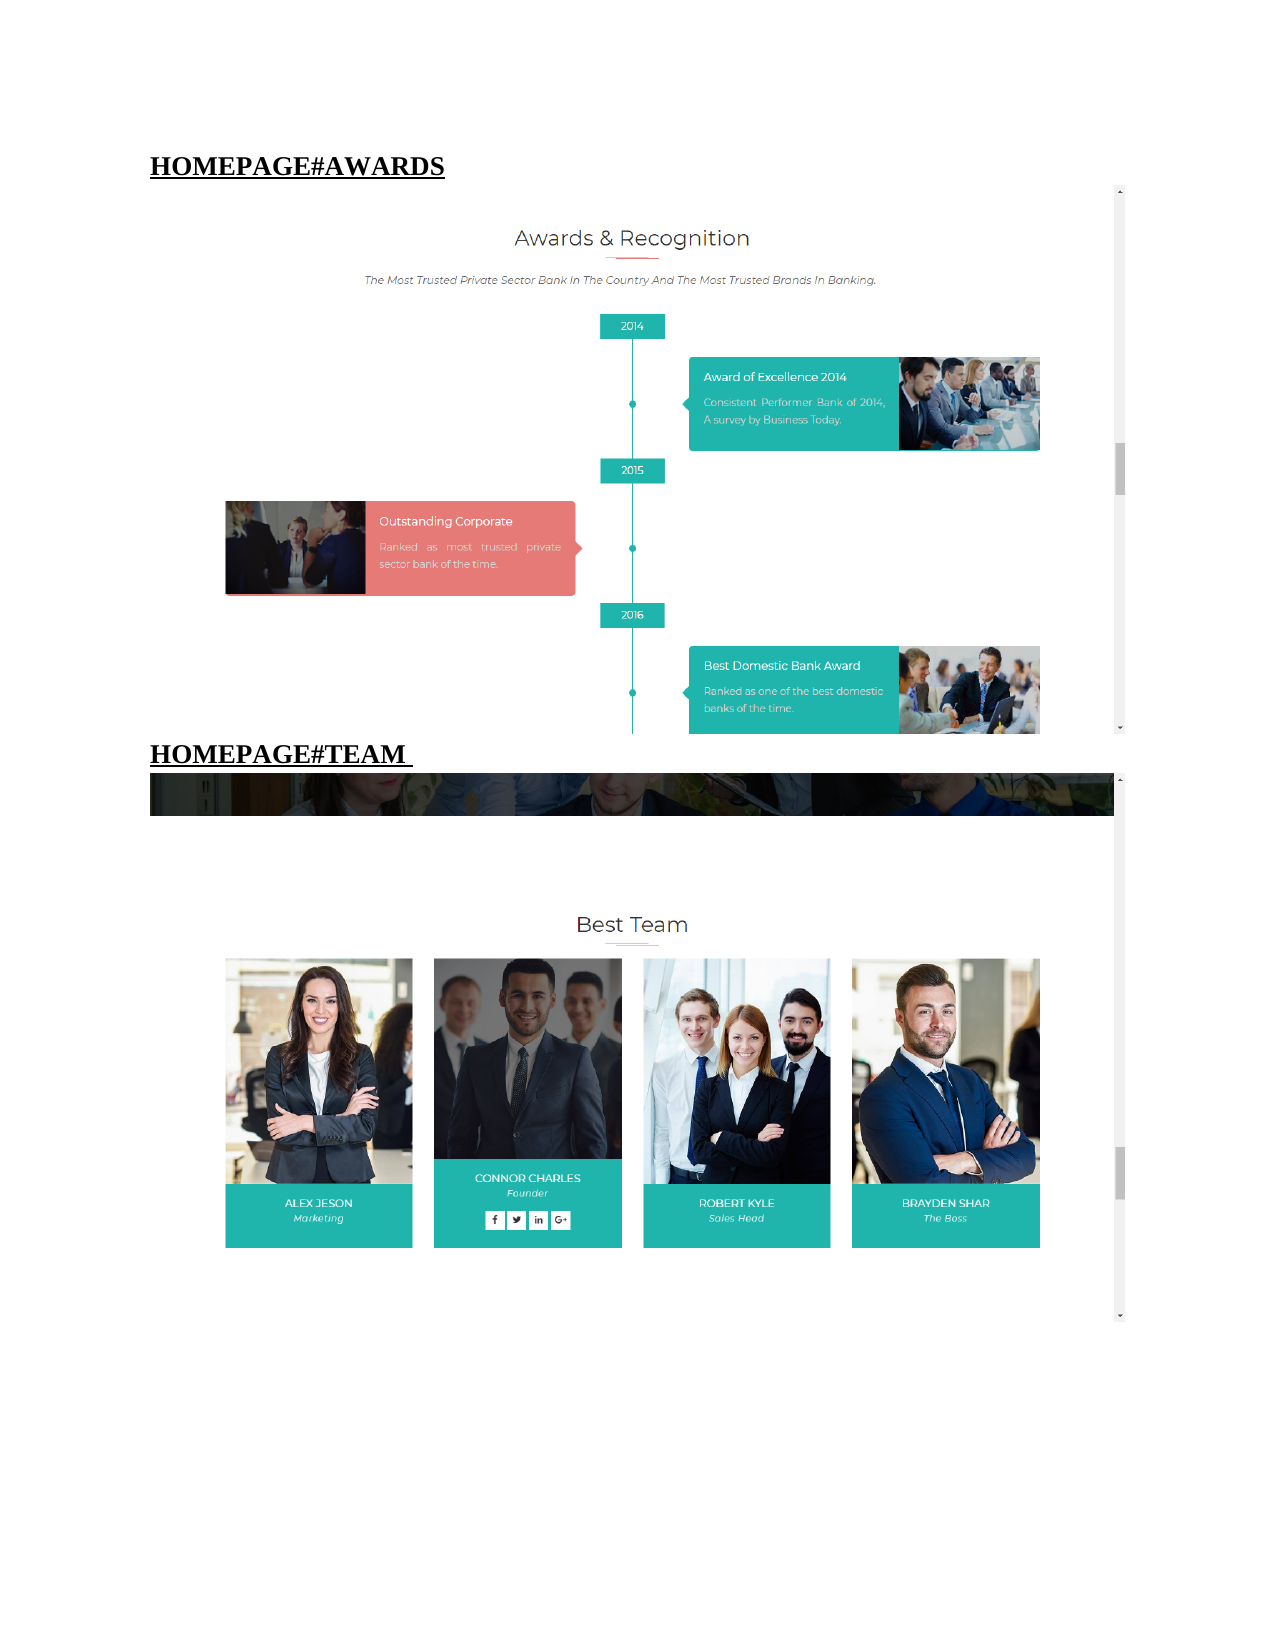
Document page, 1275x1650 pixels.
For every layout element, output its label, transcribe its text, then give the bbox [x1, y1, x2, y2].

picture [150, 773, 1125, 1322]
list HOMEPAGE#TEAM [150, 738, 1125, 769]
picture [150, 185, 1125, 734]
list HOMEPAGE#AWARDS [150, 150, 1125, 181]
